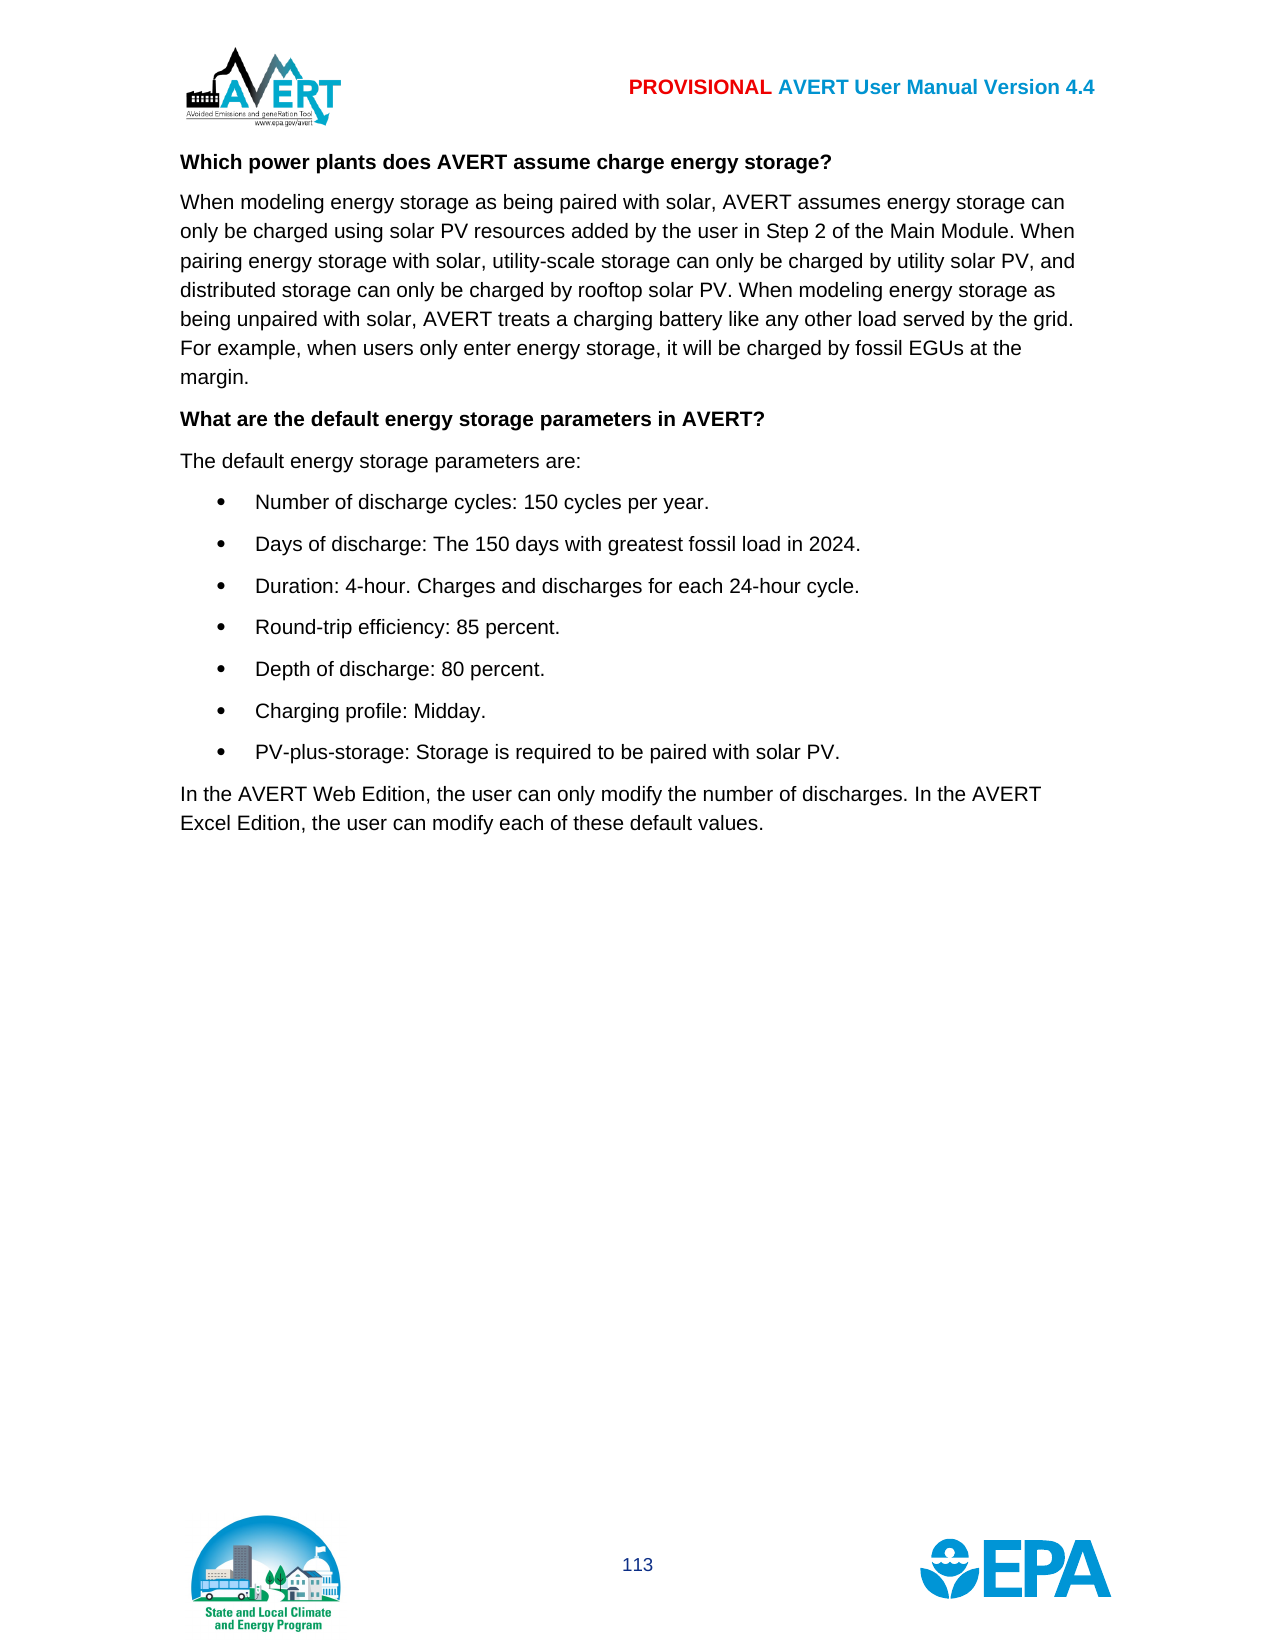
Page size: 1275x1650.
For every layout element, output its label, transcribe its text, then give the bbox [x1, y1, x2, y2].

text In the AVERT Web Edition, the user can only modify the number of discharges. In the AVERT Excel Edition, the user can modify each of these default values. [180, 778, 1095, 836]
text What are the default energy storage parameters in AVERT? [180, 403, 1095, 432]
picture [180, 40, 347, 131]
text When modeling energy storage as being paired with solar, AVERT assumes energy storage can only be charged using solar PV resources added by the user in Step 2 of the Main Module. When pairing energy storage with solar, utility-scale storage can only be charged by utility solar PV, and distributed storage can only be charged by rooftop solar PV. When modeling energy storage as being unpaired with solar, AVERT treats a charging battery like any other load served by the grid. For example, when users only enter energy storage, it will be charged by fossil EGUs at the margin. [180, 186, 1095, 391]
picture [184, 1513, 348, 1640]
text Which power plants does AVERT assume charge energy storage? [180, 150, 1095, 174]
list Charging profile: Midday. [217, 695, 1095, 724]
list PV-plus-storage: Storage is required to be paired with solar PV. [217, 736, 1095, 766]
text The default energy storage parameters are: [180, 445, 1095, 474]
list Round-trip efficiency: 85 percent. [217, 611, 1095, 641]
list Number of discharge cycles: 150 cycles per year. [217, 486, 1095, 516]
list Depth of discharge: 80 percent. [217, 653, 1095, 682]
list Duration: 4-hour. Charges and discharges for each 24-hour cycle. [217, 570, 1095, 599]
list Days of discharge: The 150 days with greatest fossil load in 2024. [217, 528, 1095, 557]
